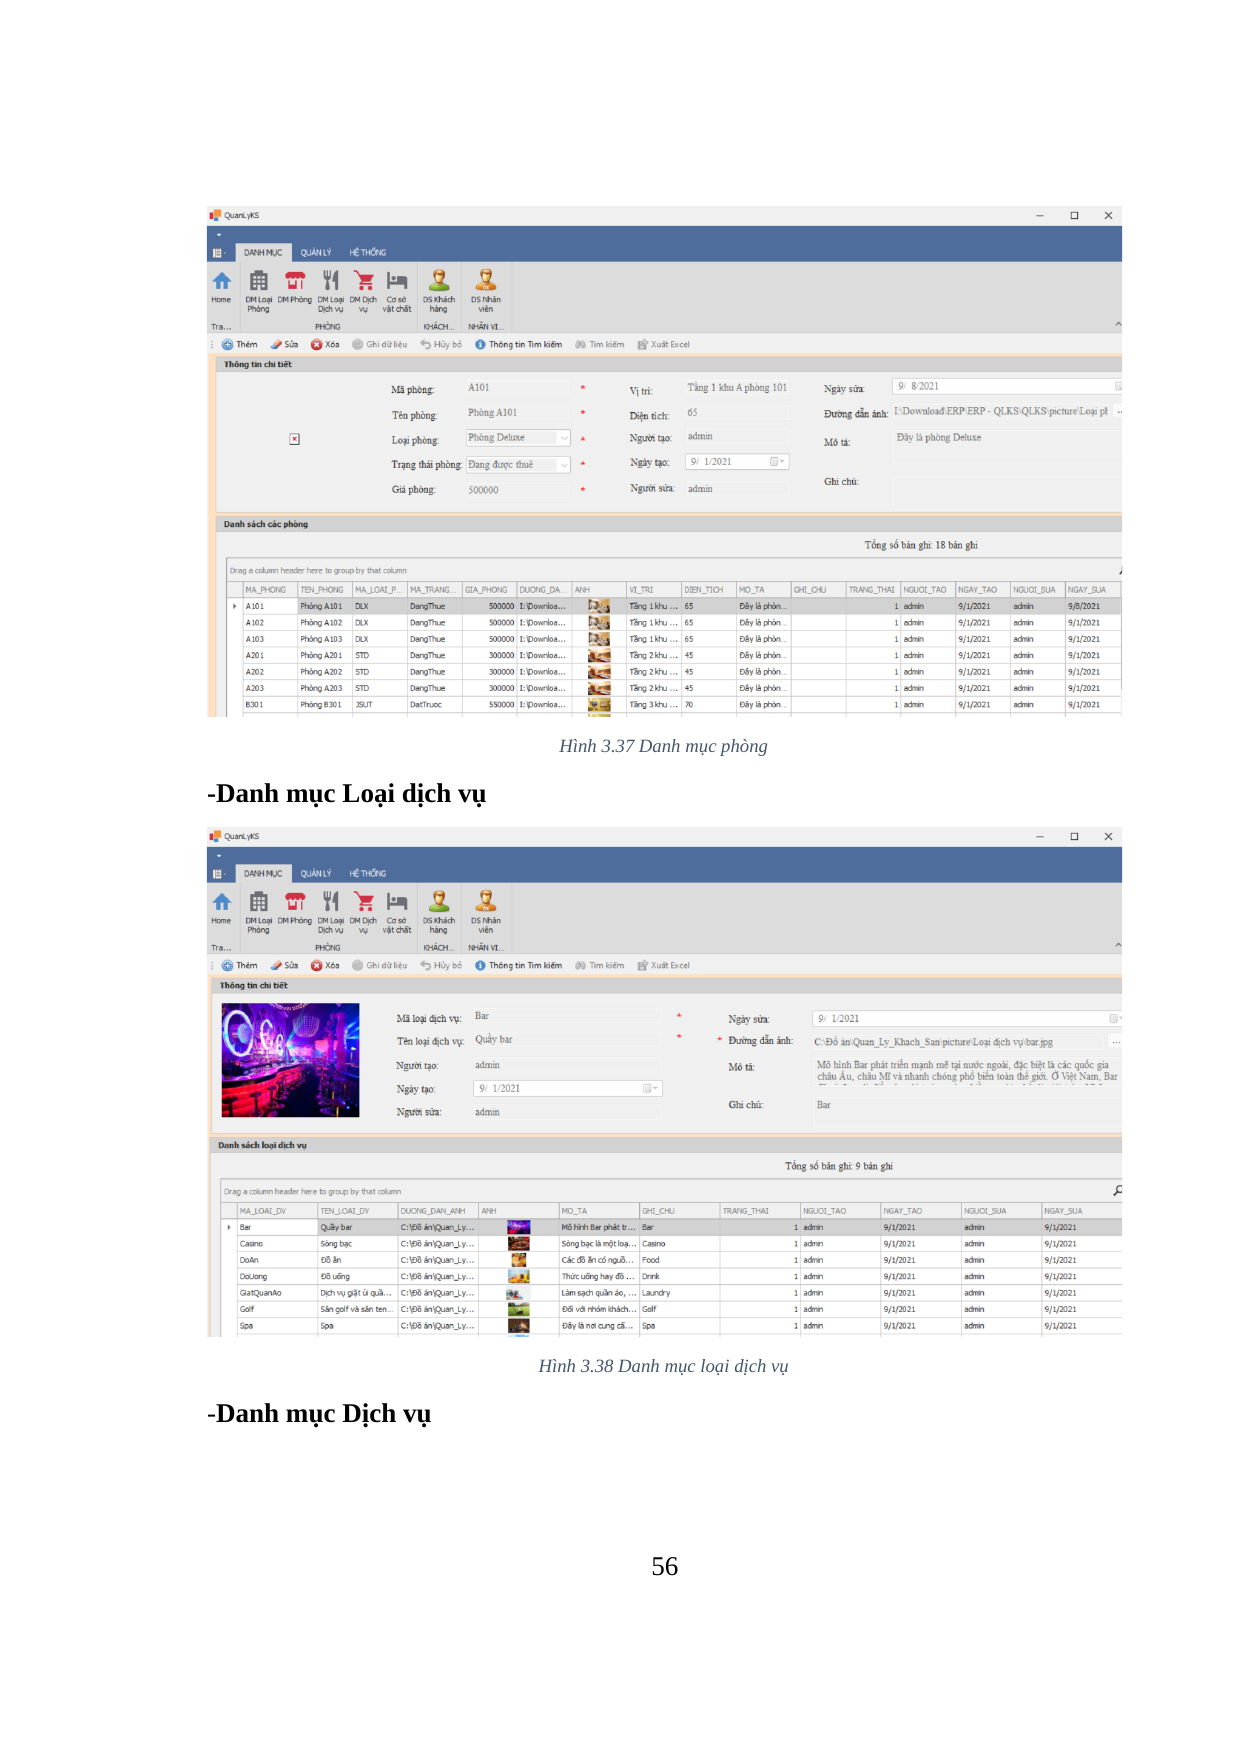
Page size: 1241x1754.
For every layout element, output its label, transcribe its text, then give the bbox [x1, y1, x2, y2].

text -Danh mục Loại dịch vụ [207, 778, 1122, 809]
text -Danh mục Dịch vụ [207, 1398, 1122, 1429]
picture [206, 206, 1123, 717]
picture [206, 827, 1123, 1337]
